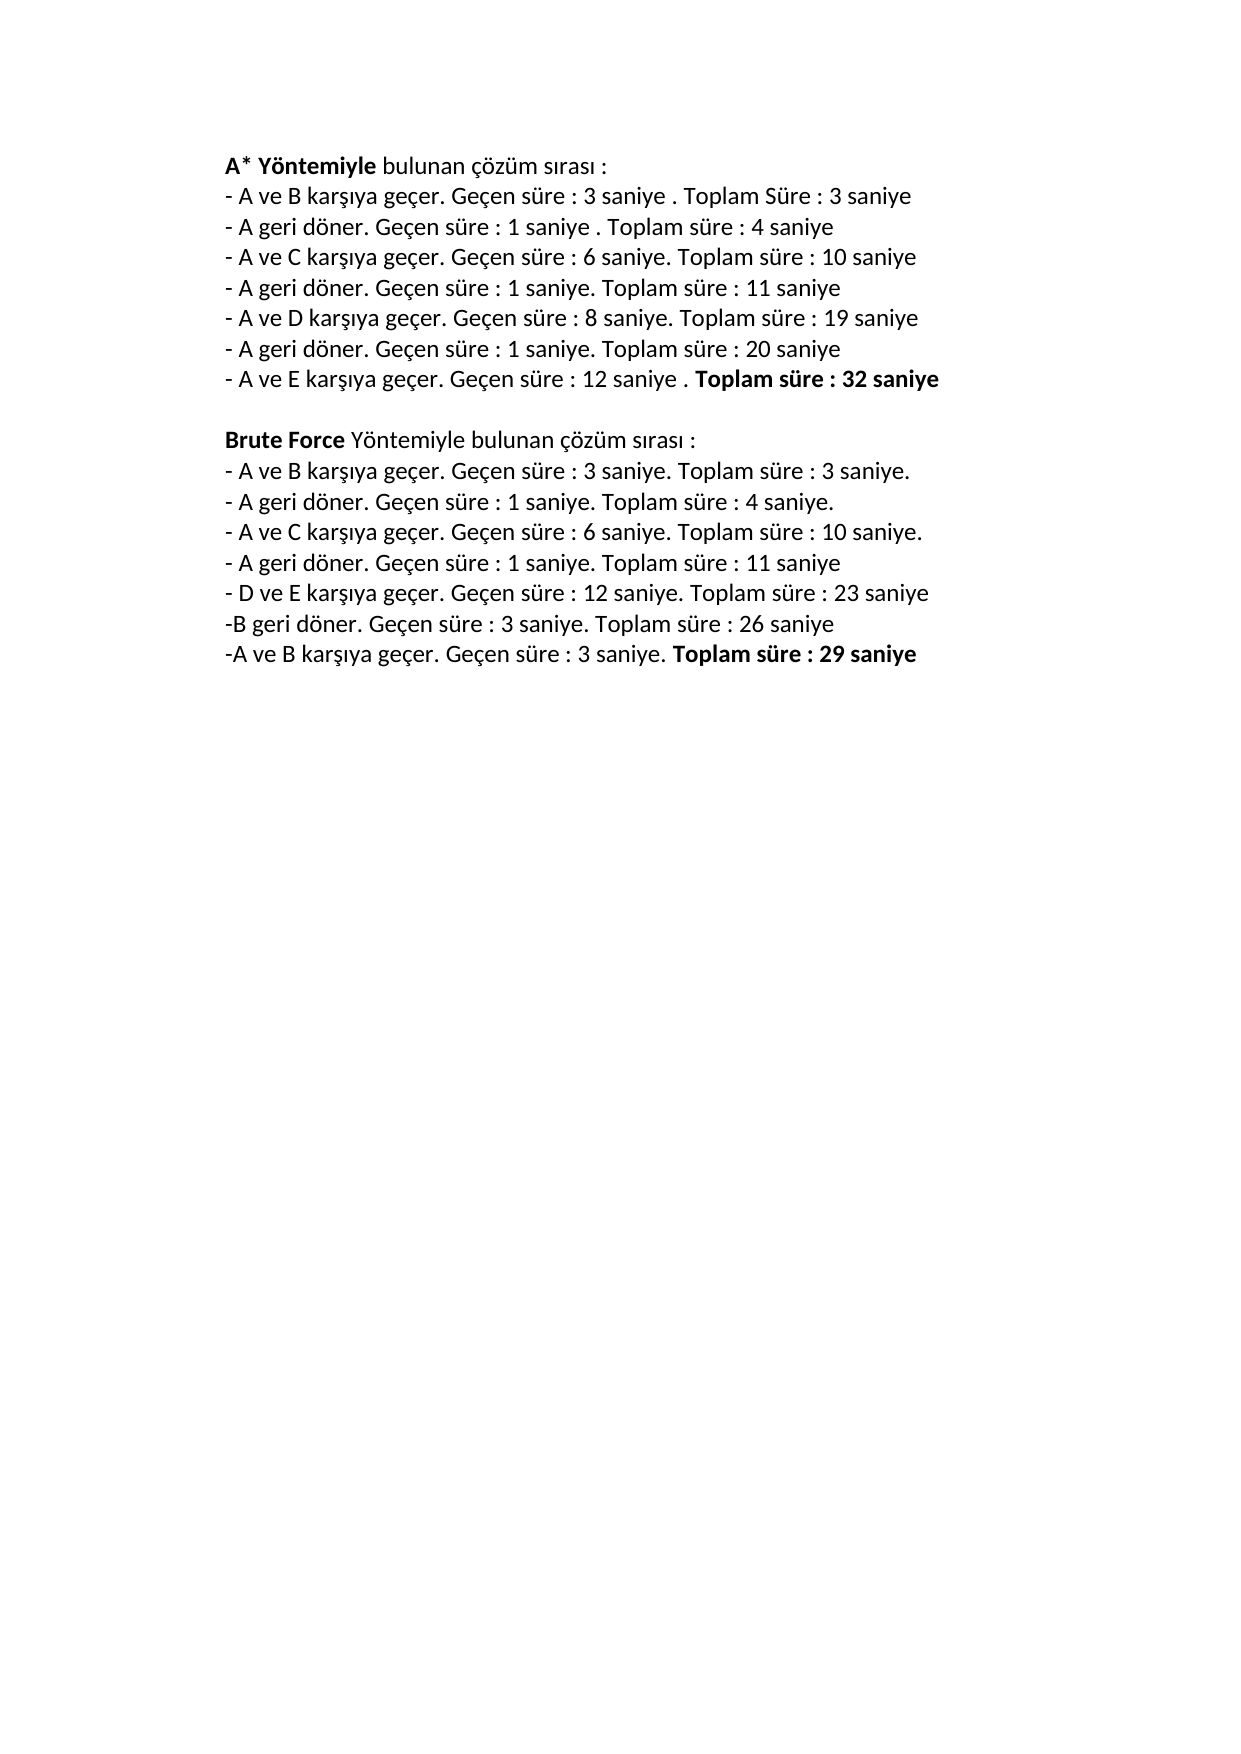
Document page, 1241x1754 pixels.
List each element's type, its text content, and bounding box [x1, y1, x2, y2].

text Brute Force Yöntemiyle bulunan çözüm sırası : - A ve B karşıya geçer. Geçen süre : 3 saniye. Toplam süre : 3 saniye. - A geri döner. Geçen süre : 1 saniye. Toplam süre : 4 saniye. - A ve C karşıya geçer. Geçen süre : 6 saniye. Toplam süre : 10 saniye. - A geri döner. Geçen süre : 1 saniye. Toplam süre : 11 saniye - D ve E karşıya geçer. Geçen süre : 12 saniye. Toplam süre : 23 saniye [150, 425, 1090, 608]
text -B geri döner. Geçen süre : 3 saniye. Toplam süre : 26 saniye [150, 608, 1090, 638]
text A* Yöntemiyle bulunan çözüm sırası : - A ve B karşıya geçer. Geçen süre : 3 saniye . Toplam Süre : 3 saniye - A geri döner. Geçen süre : 1 saniye . Toplam süre : 4 saniye - A ve C karşıya geçer. Geçen süre : 6 saniye. Toplam süre : 10 saniye - A geri döner. Geçen süre : 1 saniye. Toplam süre : 11 saniye - A ve D karşıya geçer. Geçen süre : 8 saniye. Toplam süre : 19 saniye - A geri döner. Geçen süre : 1 saniye. Toplam süre : 20 saniye - A ve E karşıya geçer. Geçen süre : 12 saniye . Toplam süre : 32 saniye [150, 150, 1090, 394]
text -A ve B karşıya geçer. Geçen süre : 3 saniye. Toplam süre : 29 saniye [150, 638, 1090, 669]
